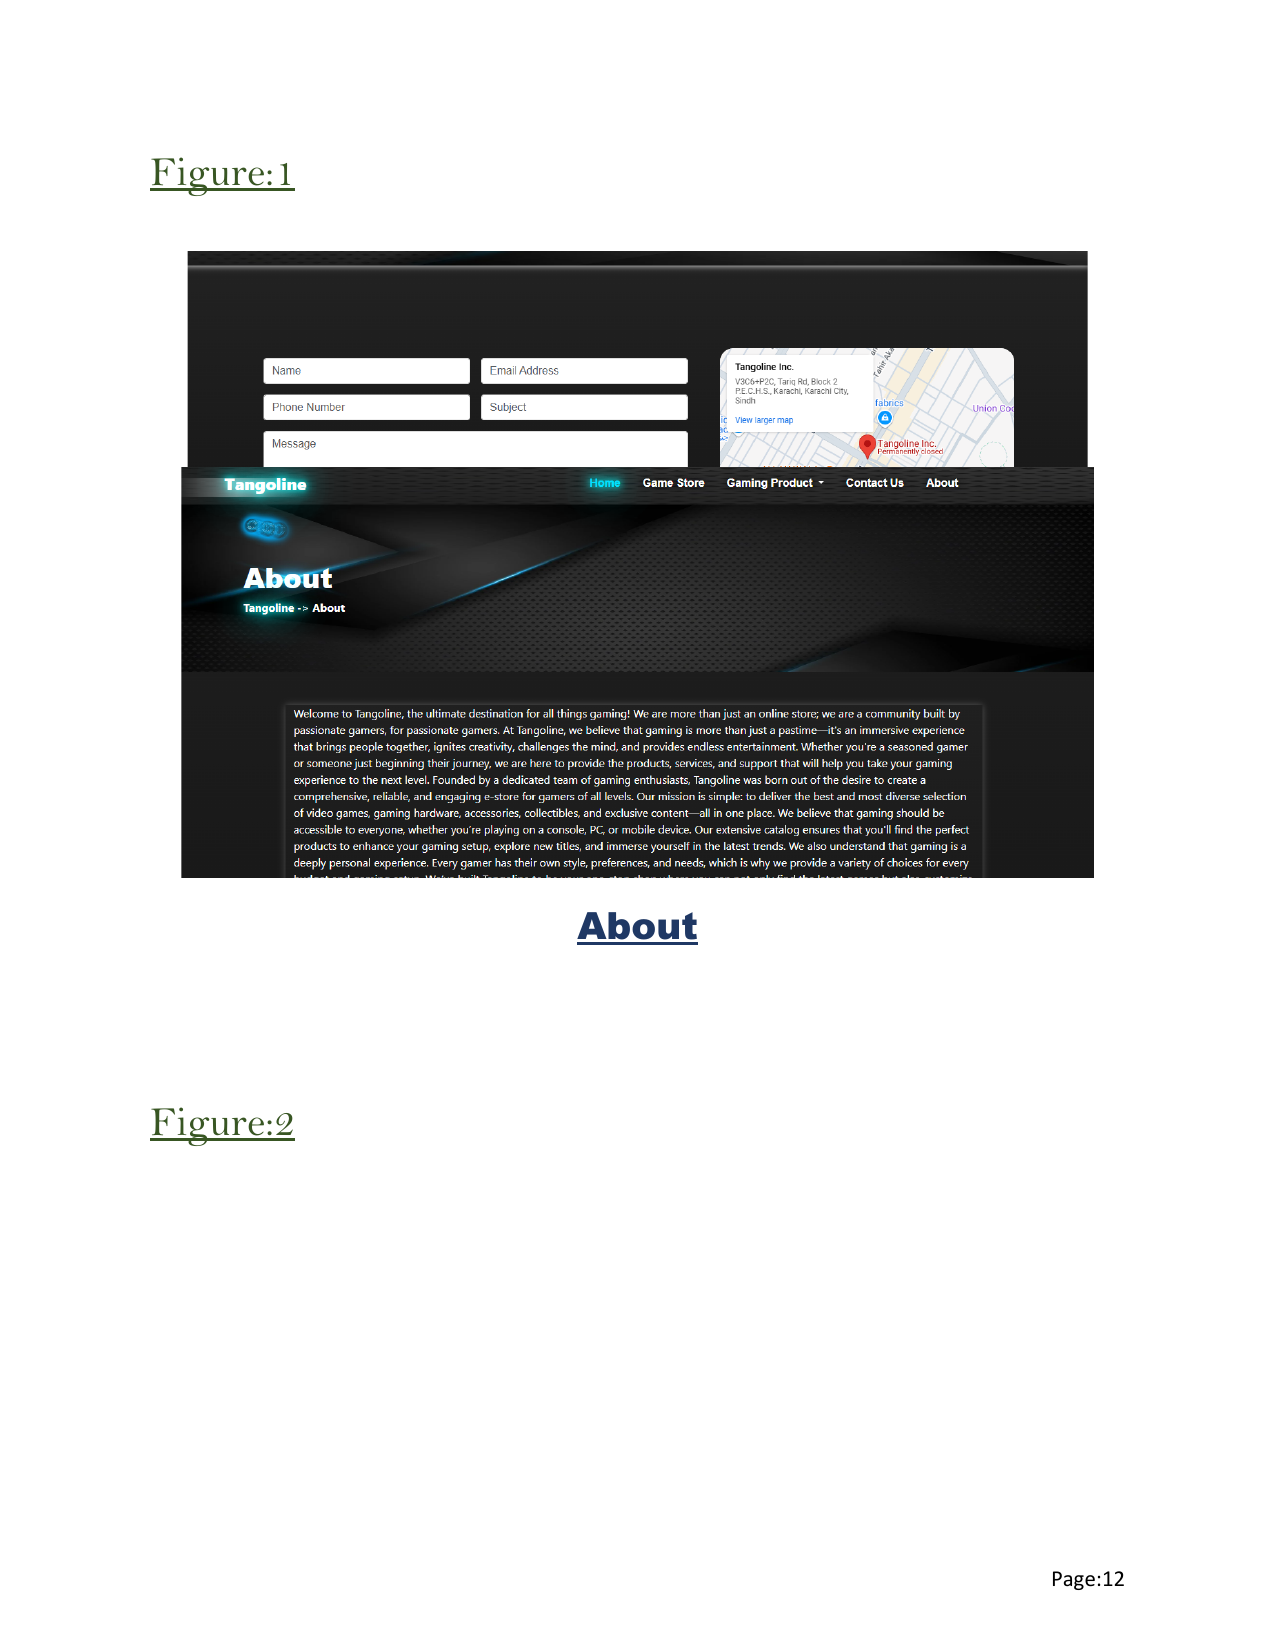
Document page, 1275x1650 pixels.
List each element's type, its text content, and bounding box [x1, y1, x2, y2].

picture [181, 251, 1094, 878]
text Figure:1 [150, 150, 1125, 196]
text Figure:2 [150, 1100, 1125, 1146]
